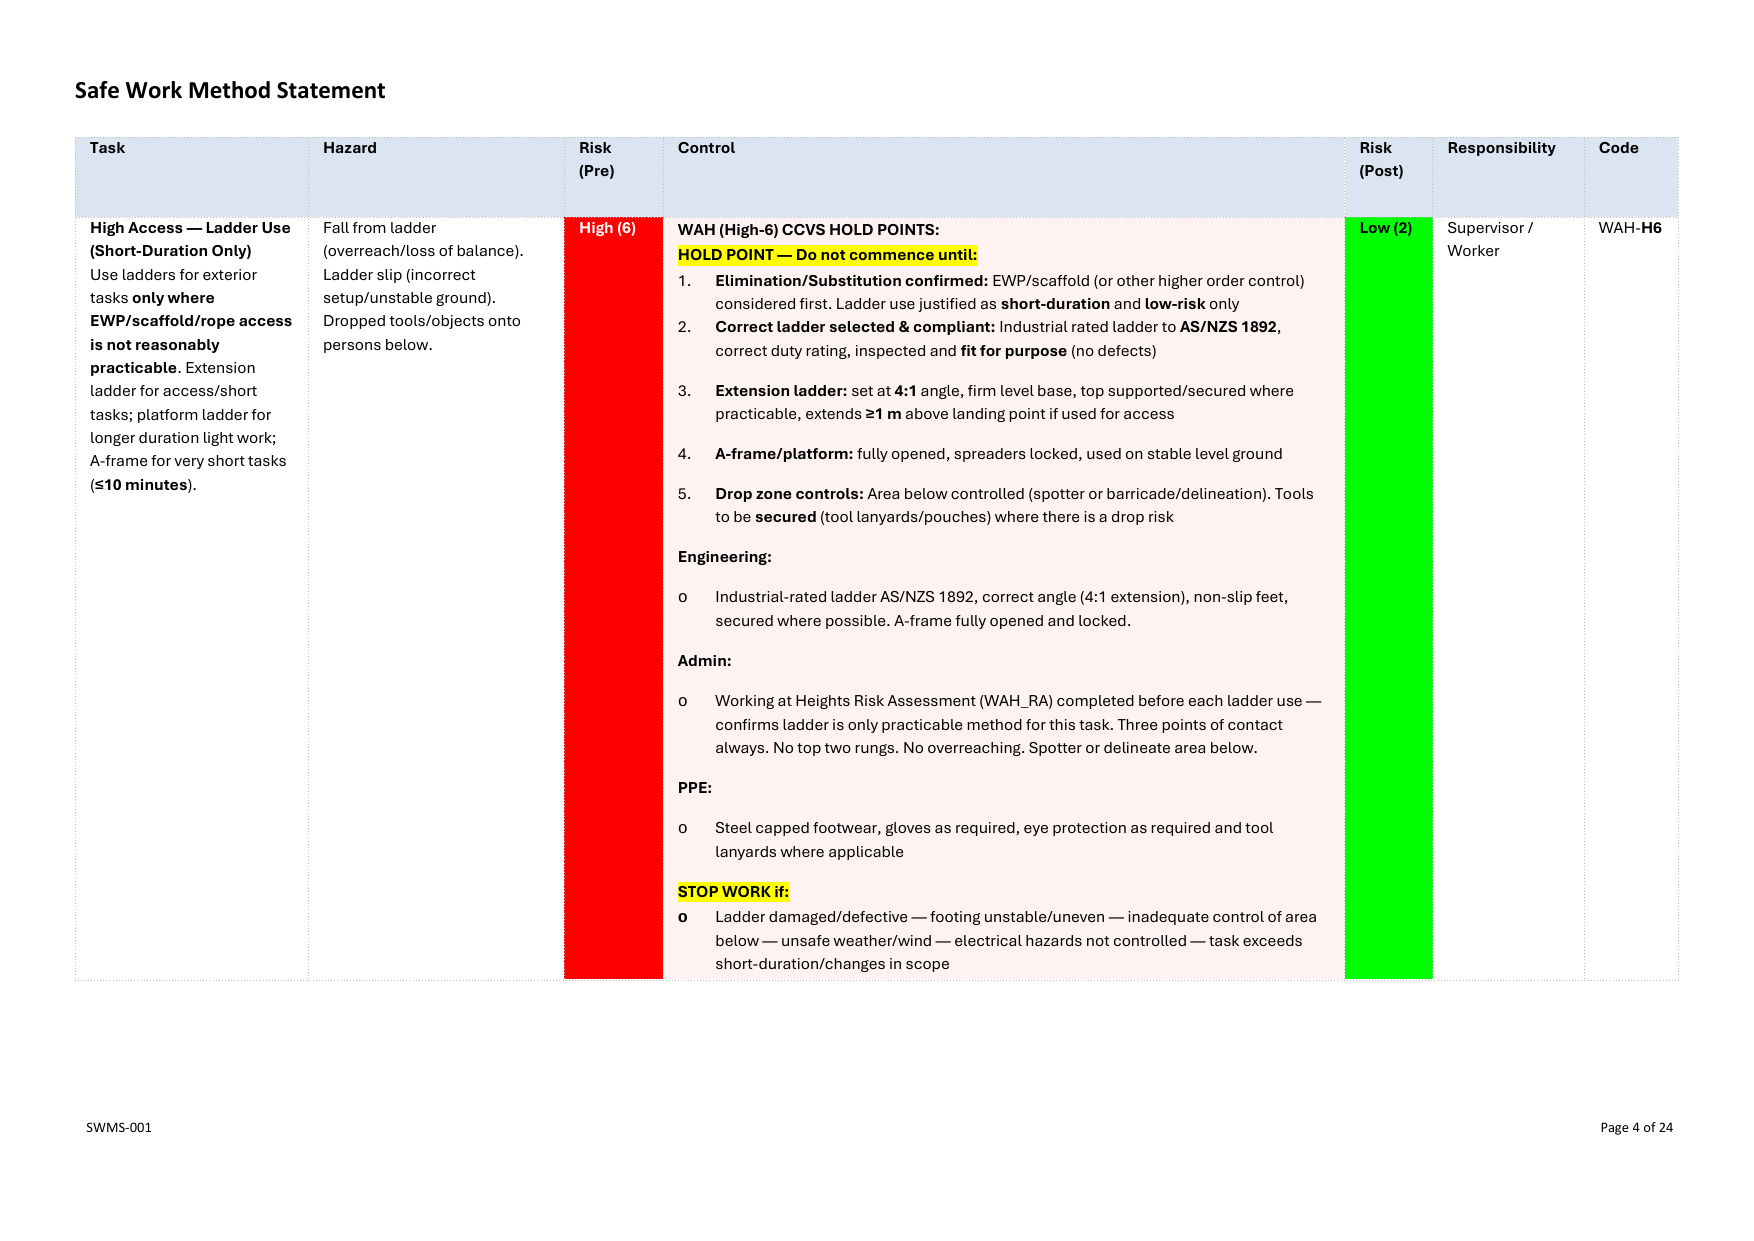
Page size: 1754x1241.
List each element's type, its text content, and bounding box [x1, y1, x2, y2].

table_cell High (6) [564, 217, 663, 979]
table_cell Fall from ladder (overreach/loss of balance). Ladder slip (incorrect setup/unstable ground). Dropped tools/objects onto persons below. [308, 217, 564, 979]
table_header Code [1584, 137, 1678, 217]
table_cell WAH (High-6) CCVS HOLD POINTS: HOLD POINT — Do not commence until: Elimination/Substitution confirmed: EWP/scaffold (or other higher order control) considered first. Ladder use justified as short-duration and low-risk only Correct ladder selected & compliant: Industrial rated ladder to AS/NZS 1892, correct duty rating, inspected and fit for purpose (no defects) Extension ladder: set at 4:1 angle, firm level base, top supported/secured where practicable, extends ≥1 m above landing point if used for access A-frame/platform: fully opened, spreaders locked, used on stable level ground Drop zone controls: Area below controlled (spotter or barricade/delineation). Tools to be secured (tool lanyards/pouches) where there is a drop risk Engineering: Industrial-rated ladder AS/NZS 1892, correct angle (4:1 extension), non-slip feet, secured where possible. A-frame fully opened and locked. Admin: Working at Heights Risk Assessment (WAH_RA) completed before each ladder use — confirms ladder is only practicable method for this task. Three points of contact always. No top two rungs. No overreaching. Spotter or delineate area below. PPE: Steel capped footwear, gloves as required, eye protection as required and tool lanyards where applicable STOP WORK if: Ladder damaged/defective — footing unstable/uneven — inadequate control of area below — unsafe weather/wind — electrical hazards not controlled — task exceeds short-duration/changes in scope [663, 217, 1344, 979]
table_cell WAH-H6 [1584, 217, 1678, 979]
table_cell Low (2) [1345, 217, 1433, 979]
table_header Control [663, 137, 1344, 217]
table_cell Supervisor / Worker [1433, 217, 1584, 979]
table_header Hazard [308, 137, 564, 217]
table_header Responsibility [1433, 137, 1584, 217]
table_cell High Access — Ladder Use (Short-Duration Only) Use ladders for exterior tasks only where EWP/scaffold/rope access is not reasonably practicable. Extension ladder for access/short tasks; platform ladder for longer duration light work; A-frame for very short tasks (≤10 minutes). [75, 217, 308, 979]
table_header Risk (Post) [1345, 137, 1433, 217]
table_header Risk (Pre) [564, 137, 663, 217]
table_header Task [75, 137, 308, 217]
